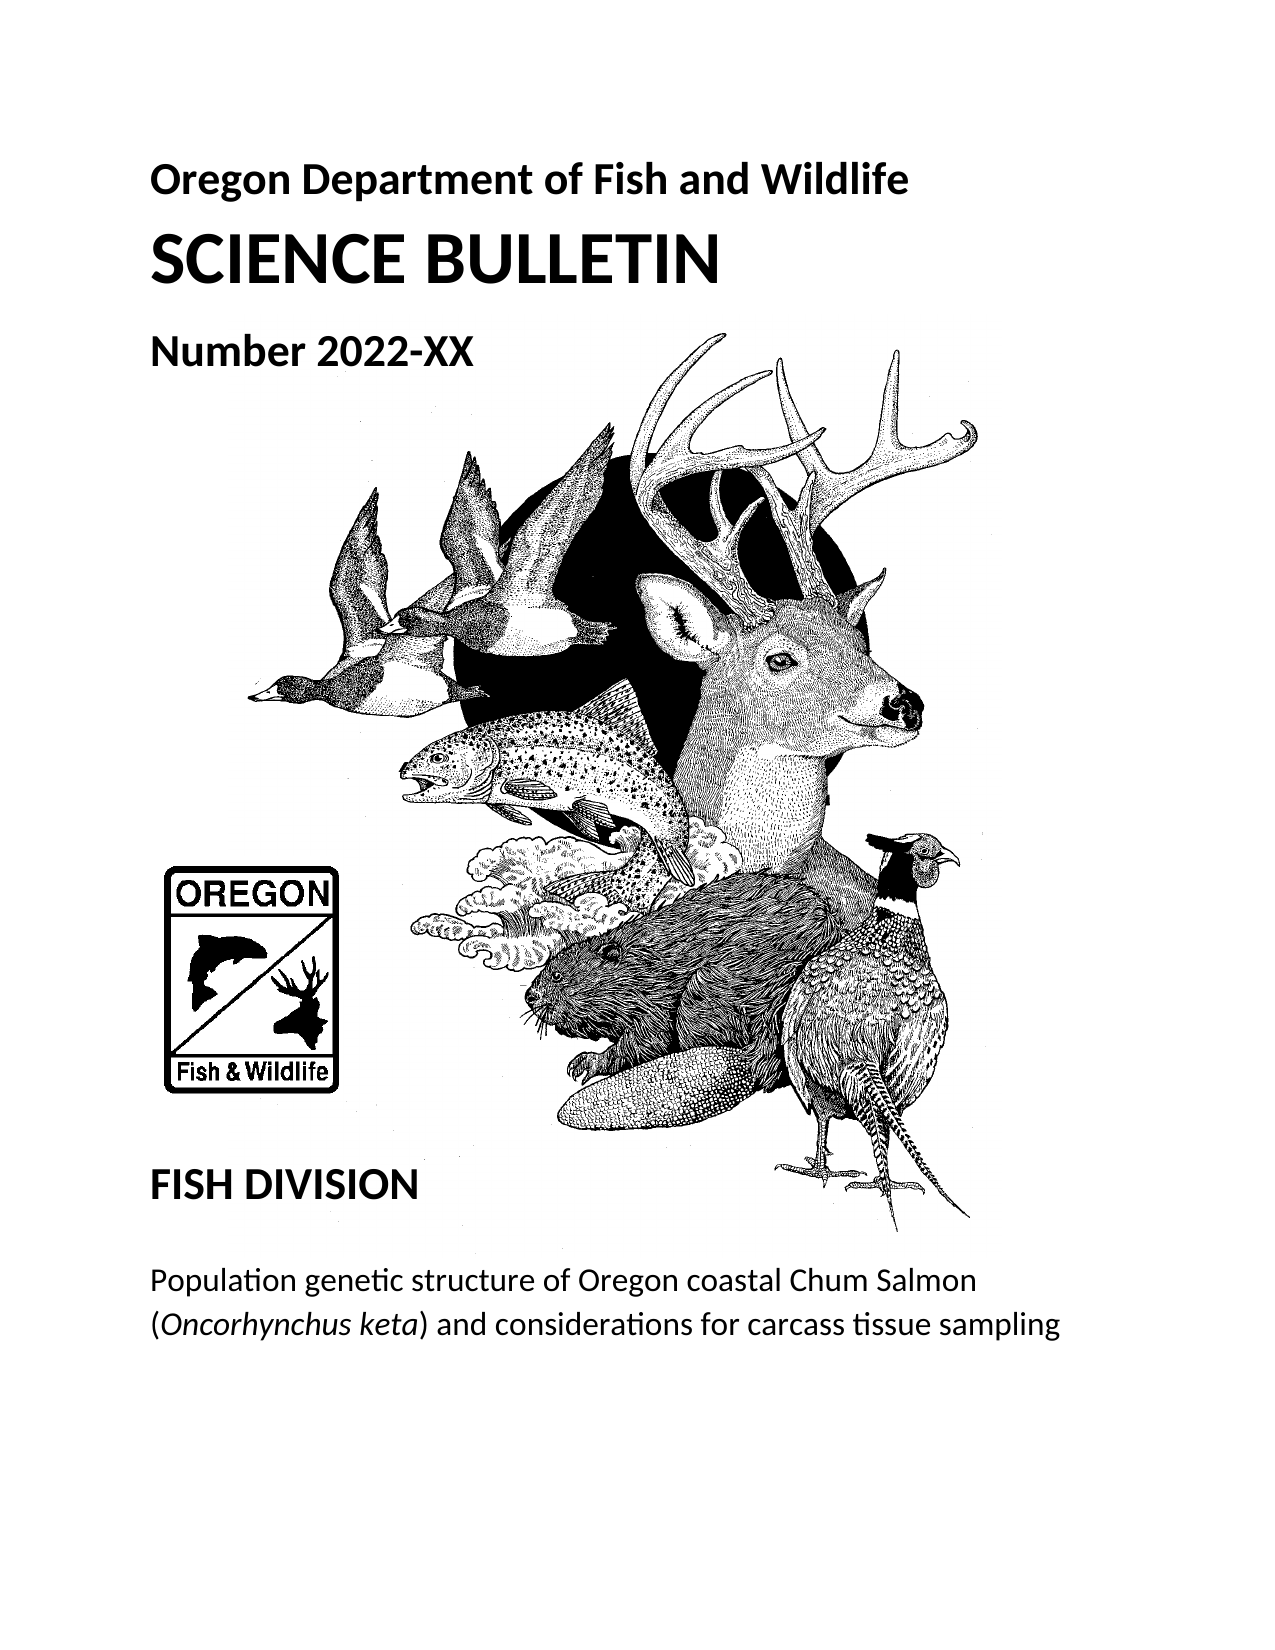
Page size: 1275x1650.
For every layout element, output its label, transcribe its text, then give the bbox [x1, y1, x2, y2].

text Population genetic structure of Oregon coastal Chum Salmon (Oncorhynchus keta) and considerations for carcass tissue sampling [150, 1259, 1125, 1344]
text Number 2022-XX [150, 322, 1125, 378]
text SCIENCE BULLETIN [150, 210, 1125, 302]
text FISH DIVISION [150, 1155, 1125, 1211]
text Oregon Department of Fish and Wildlife [150, 150, 1125, 206]
picture [150, 856, 344, 1098]
